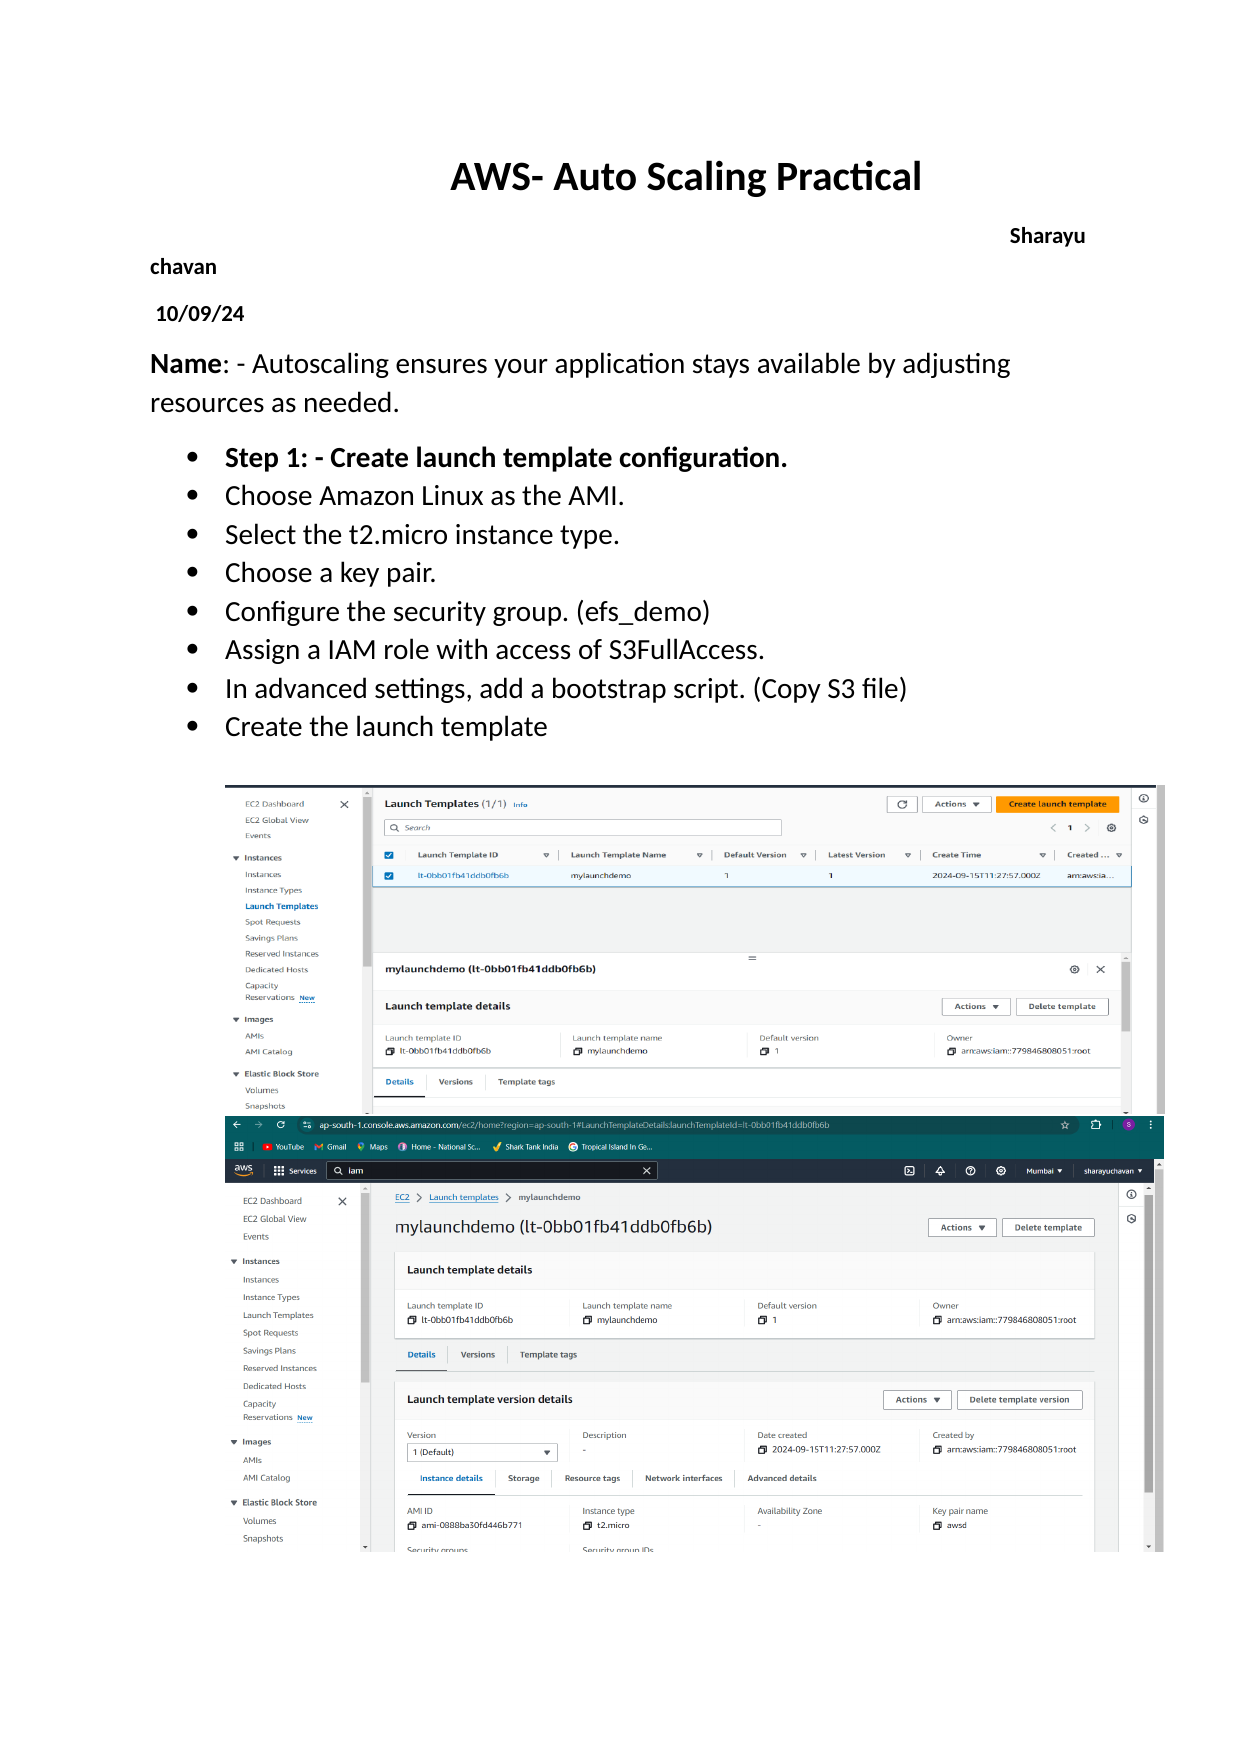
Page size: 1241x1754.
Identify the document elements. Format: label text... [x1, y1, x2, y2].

text Sharayu chavan [150, 222, 1090, 280]
text AWS- Auto Scaling Practical [150, 150, 1090, 201]
picture [225, 1116, 1163, 1552]
text Name: - Autoscaling ensures your application stays available by adjusting resources as needed. [150, 346, 1090, 419]
picture [225, 785, 1165, 1114]
list Assign a IAM role with access of S3FullAccess. [187, 631, 1090, 667]
list Create the launch template [187, 708, 1090, 744]
list Choose a key pair. [187, 554, 1090, 590]
text 10/09/24 [150, 299, 1090, 327]
list Choose Amazon Linux as the AMI. [187, 477, 1090, 513]
list Configure the security group. (efs_demo) [187, 593, 1090, 628]
list In advanced settings, add a bootstrap script. (Copy S3 file) [187, 670, 1090, 705]
list Step 1: - Create launch template configuration. [187, 439, 1090, 475]
list Select the t2.micro instance type. [187, 516, 1090, 552]
